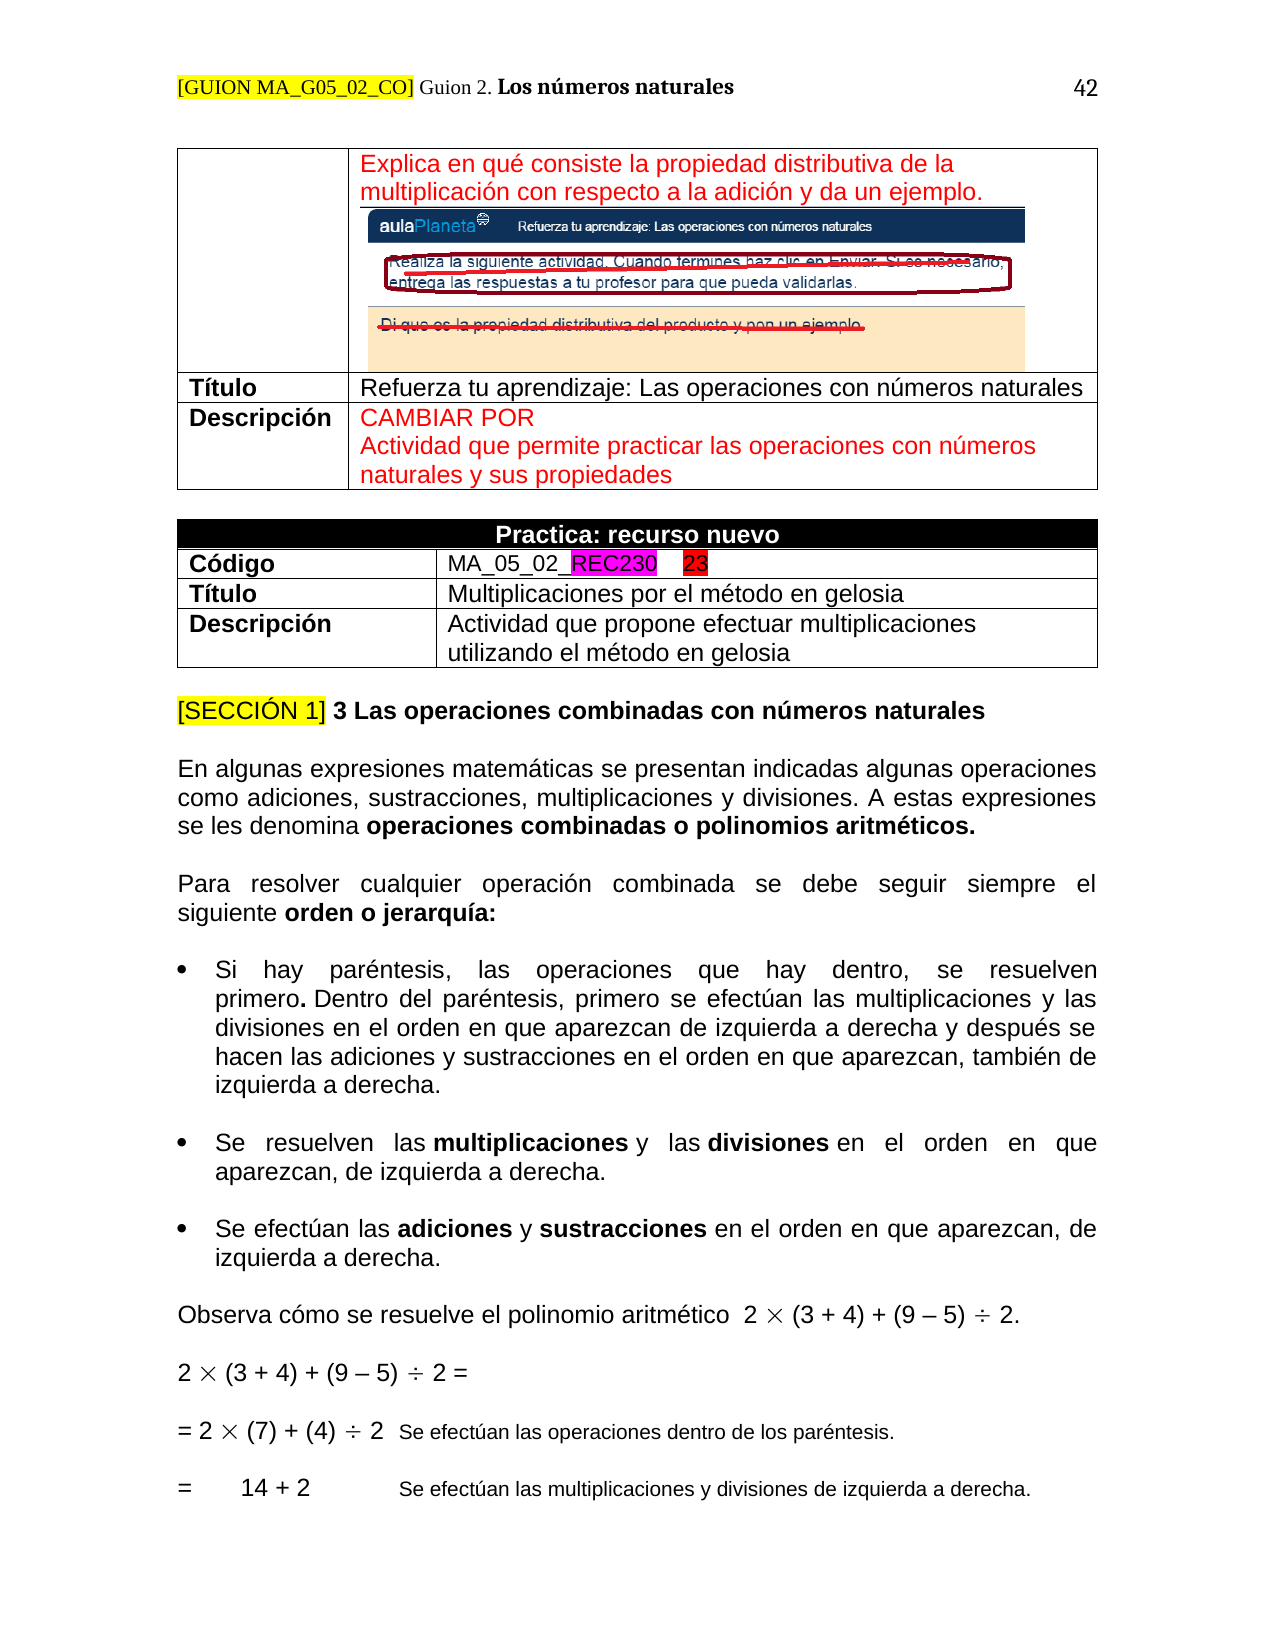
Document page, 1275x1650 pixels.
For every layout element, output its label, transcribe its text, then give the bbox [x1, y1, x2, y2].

table_header Practica: recurso nuevo [178, 520, 1097, 548]
text Para resolver cualquier operación combinada se debe seguir siempre el siguiente orden o jerarquía: [177, 869, 1098, 926]
table_cell MA_05_02_REC230 23 [437, 550, 1097, 578]
table_cell Multiplicaciones por el método en gelosia [437, 579, 1097, 608]
text [SECCIÓN 1] 3 Las operaciones combinadas con números naturales [326, 696, 1098, 725]
table_cell Título [178, 579, 436, 608]
table_cell CAMBIAR POR Actividad que permite practicar las operaciones con números naturales y sus propiedades [349, 403, 1097, 489]
table_cell Descripción [178, 609, 436, 667]
text 2 (3 + 4) + (9 – 5) 2 = [177, 1358, 1098, 1387]
table_cell Refuerza tu aprendizaje: Las operaciones con números naturales [349, 373, 1097, 402]
table_cell Código [178, 550, 436, 578]
text Observa cómo se resuelve el polinomio aritmético 2 (3 + 4) + (9 – 5) 2. [177, 1300, 1098, 1329]
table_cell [178, 149, 348, 372]
table_cell Descripción [178, 403, 348, 489]
list Si hay paréntesis, las operaciones que hay dentro, se resuelven primero. Dentro del paréntesis, primero se efectúan las multiplicaciones y las divisiones en el orden en que aparezcan de izquierda a derecha y después se hacen las adiciones y sustracciones en el orden en que aparezcan, también de izquierda a derecha. [177, 955, 1098, 1099]
list Se resuelven las multiplicaciones y las divisiones en el orden en que aparezcan, de izquierda a derecha. [177, 1128, 1098, 1185]
text En algunas expresiones matemáticas se presentan indicadas algunas operaciones como adiciones, sustracciones, multiplicaciones y divisiones. A estas expresiones se les denomina operaciones combinadas o polinomios aritméticos. [177, 754, 1098, 840]
table_cell Título [178, 373, 348, 402]
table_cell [349, 149, 1097, 372]
text = 2 (7) + (4) 2 Se efectúan las operaciones dentro de los paréntesis. [177, 1416, 1098, 1444]
list Se efectúan las adiciones y sustracciones en el orden en que aparezcan, de izquierda a derecha. [177, 1214, 1098, 1272]
picture [360, 206, 1025, 372]
table_cell Actividad que propone efectuar multiplicaciones utilizando el método en gelosia [437, 609, 1097, 667]
text = 14 + 2 Se efectúan las multiplicaciones y divisiones de izquierda a derecha. [177, 1473, 1098, 1502]
